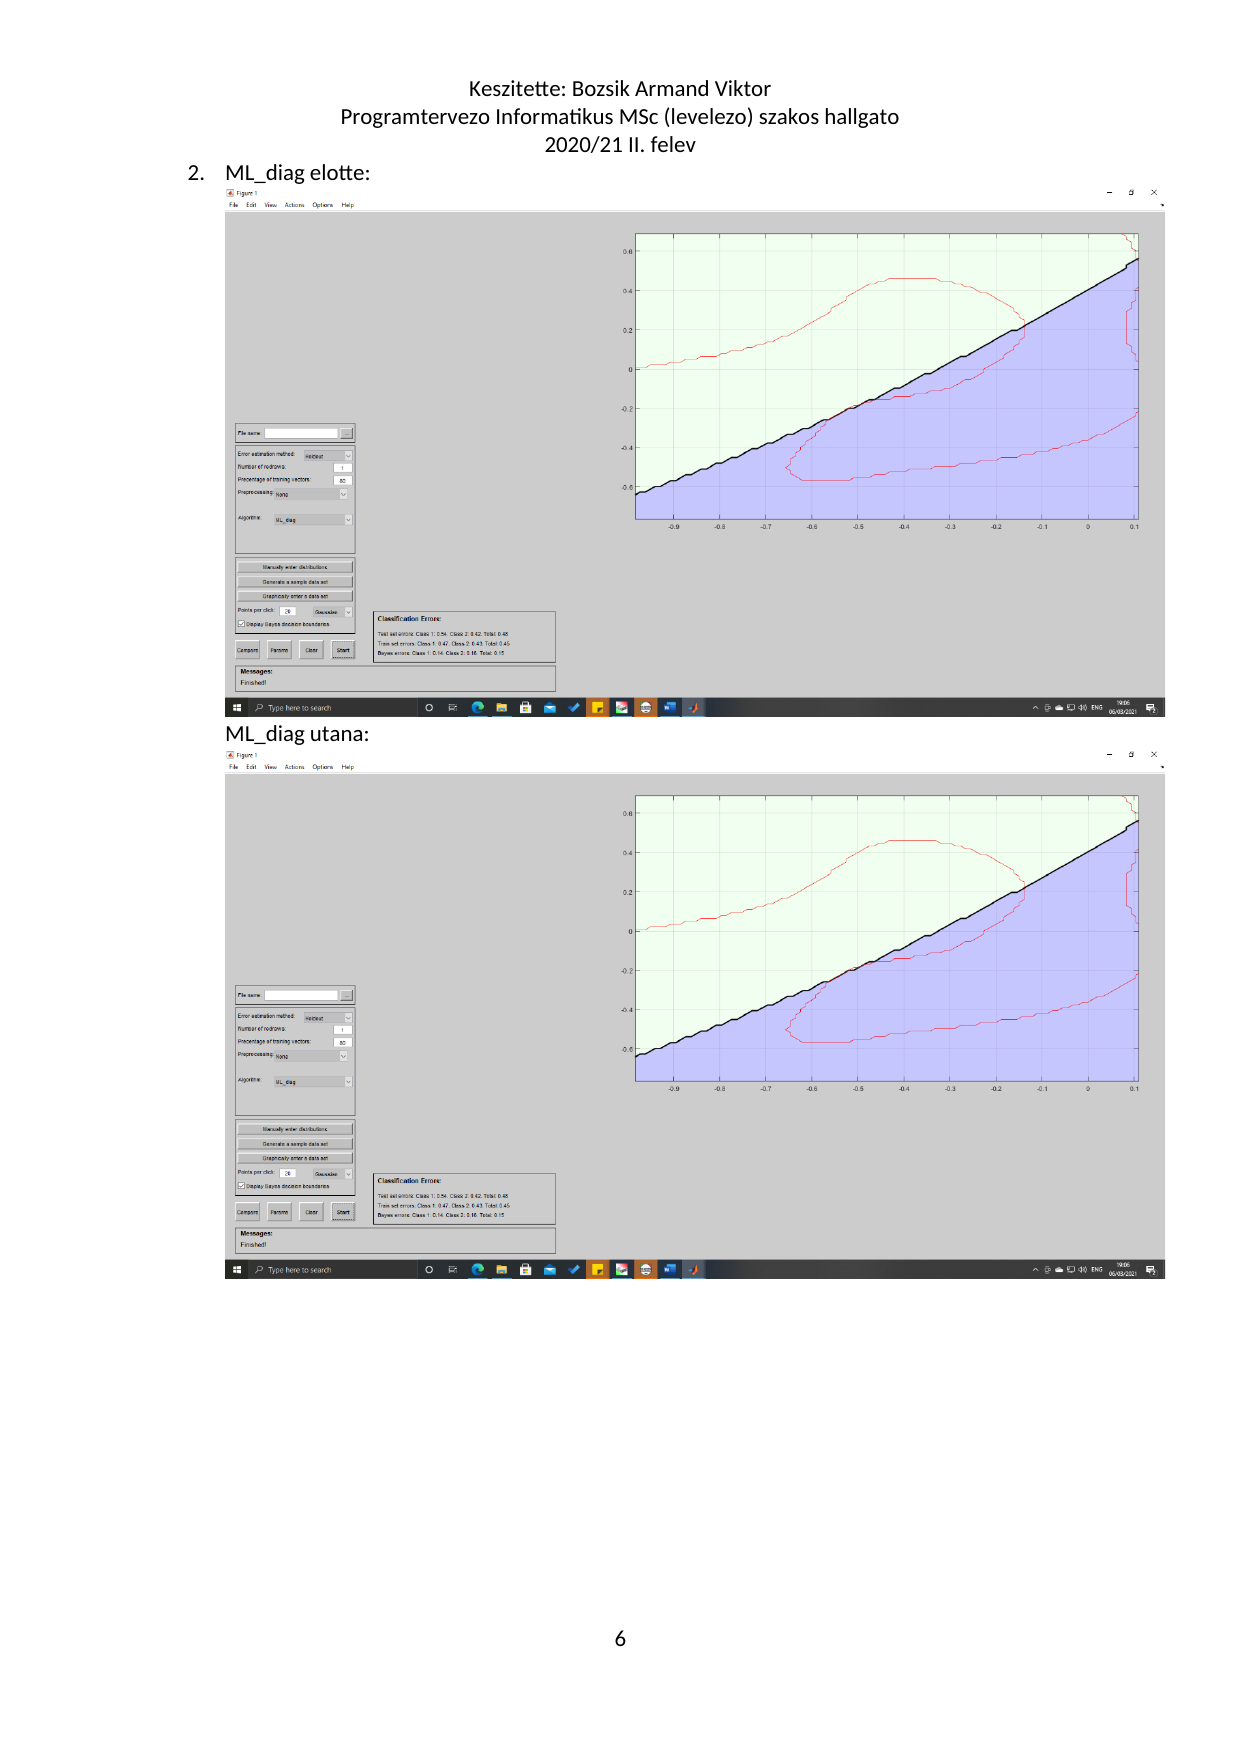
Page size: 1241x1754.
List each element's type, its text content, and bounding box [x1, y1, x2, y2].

picture [225, 188, 1166, 717]
picture [225, 749, 1166, 1279]
